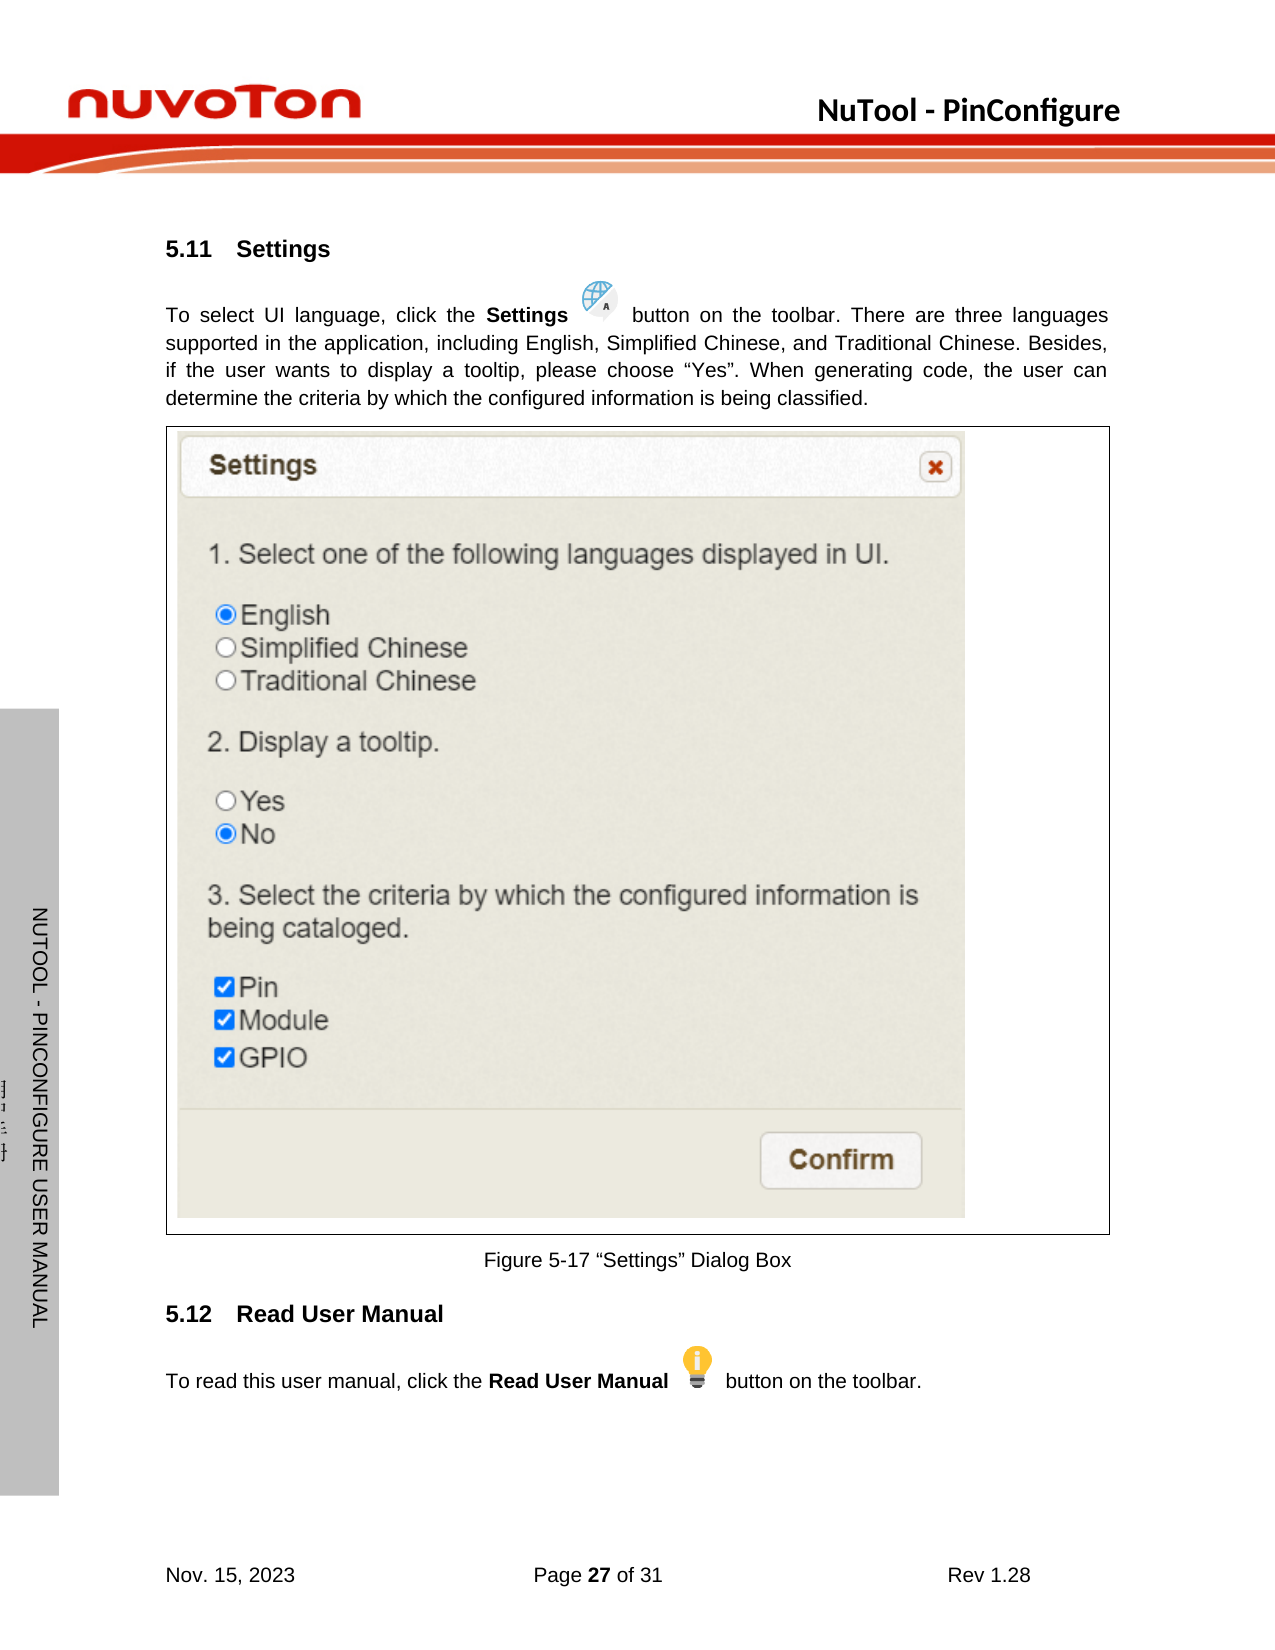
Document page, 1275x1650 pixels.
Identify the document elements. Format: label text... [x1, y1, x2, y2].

picture [674, 1344, 720, 1389]
subtitle Settings [165, 235, 1109, 263]
table_header [167, 427, 1109, 1234]
picture [578, 279, 622, 323]
text To read this user manual, click the Read User Manual button on the toolbar. [165, 1344, 1109, 1393]
picture [0, 59, 1275, 201]
subtitle Read User Manual [165, 1300, 1109, 1328]
picture [177, 431, 965, 1218]
text To select UI language, click the Settings button on the toolbar. There are three languages supported in the application, including English, Simplified Chinese, and Traditional Chinese. Besides, if the user wants to display a tooltip, please choose “Yes”. When generating code, the user can determine the criteria by which the configured information is being classified. [165, 279, 1109, 410]
